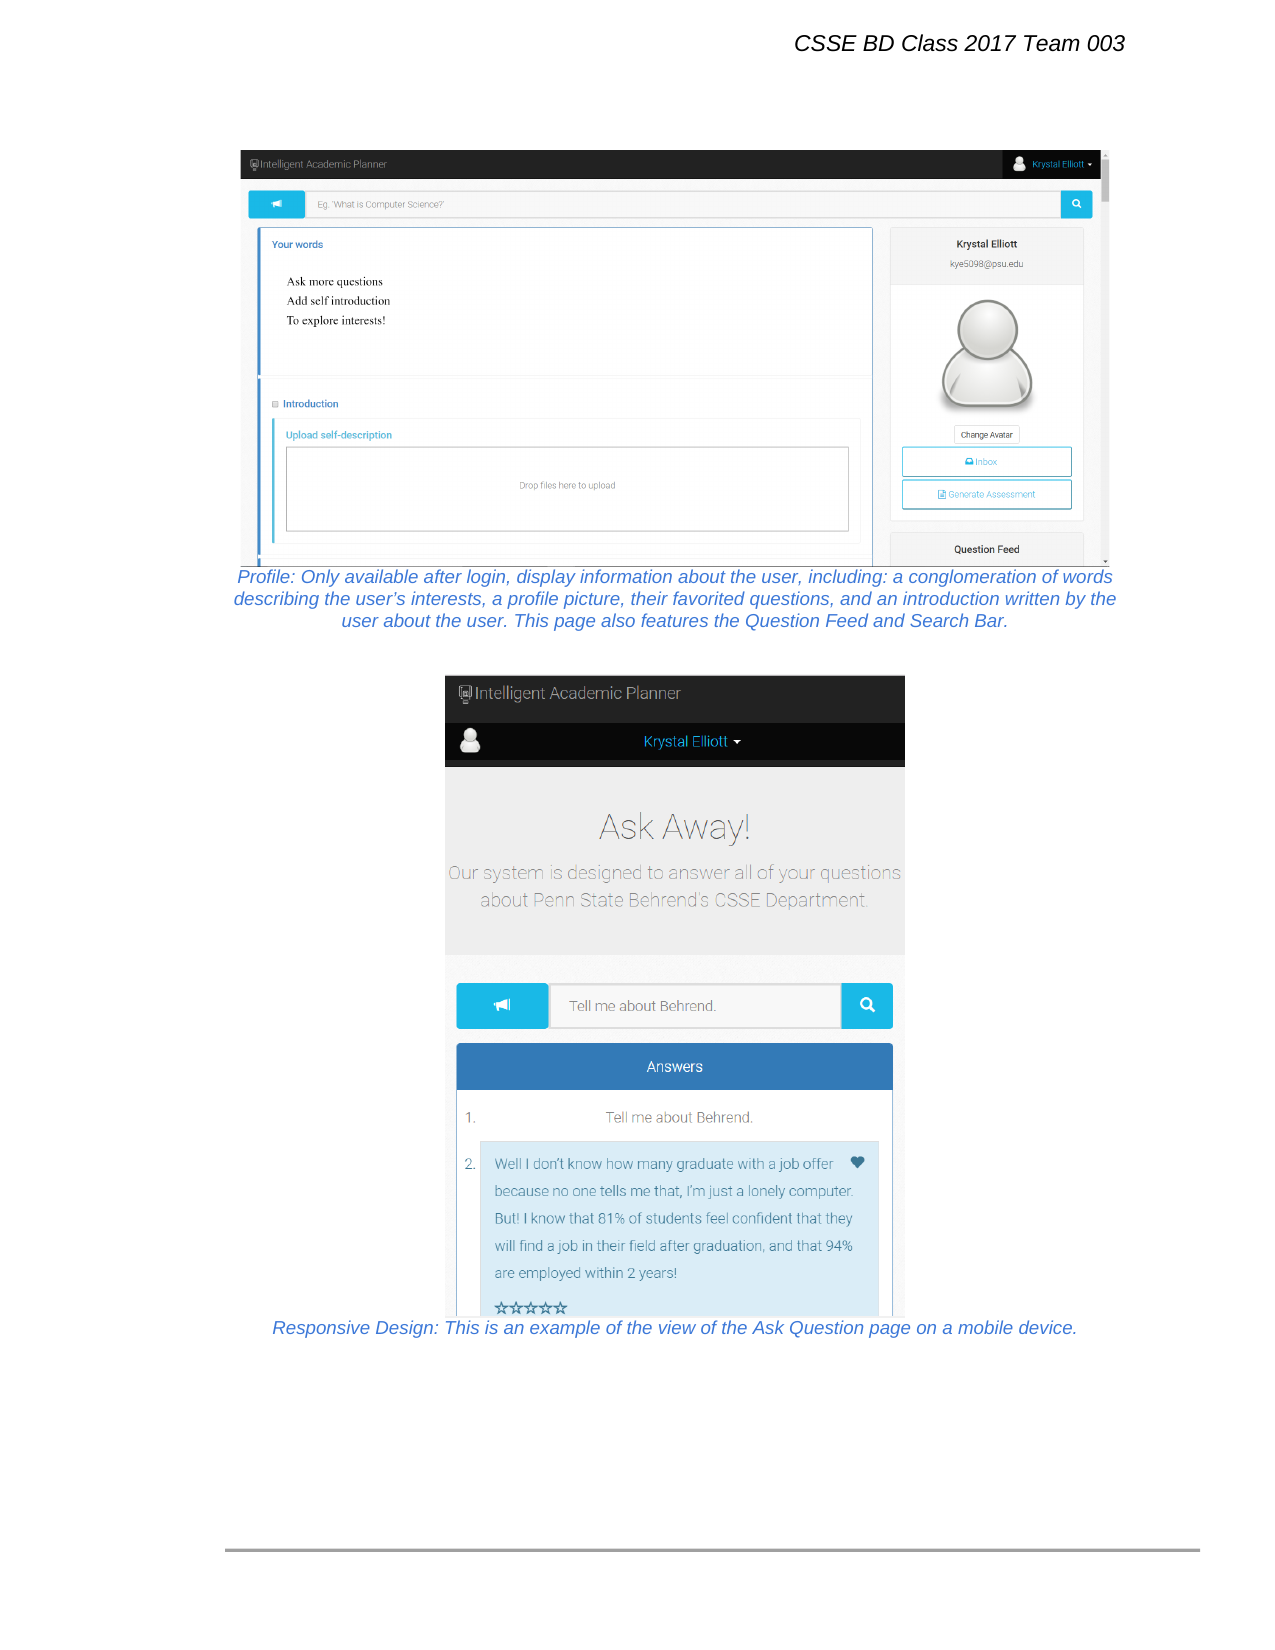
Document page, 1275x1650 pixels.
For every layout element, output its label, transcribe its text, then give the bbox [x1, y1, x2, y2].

picture [445, 674, 905, 1318]
text Responsive Design: This is an example of the view of the Ask Question page on a mobile device. [225, 1317, 1125, 1339]
picture [240, 150, 1110, 567]
text Profile: Only available after login, display information about the user, including: a conglomeration of words describing the user’s interests, a profile picture, their favorited questions, and an introduction written by the user about the user. This page also features the Question Feed and Search Bar. [225, 566, 1125, 631]
